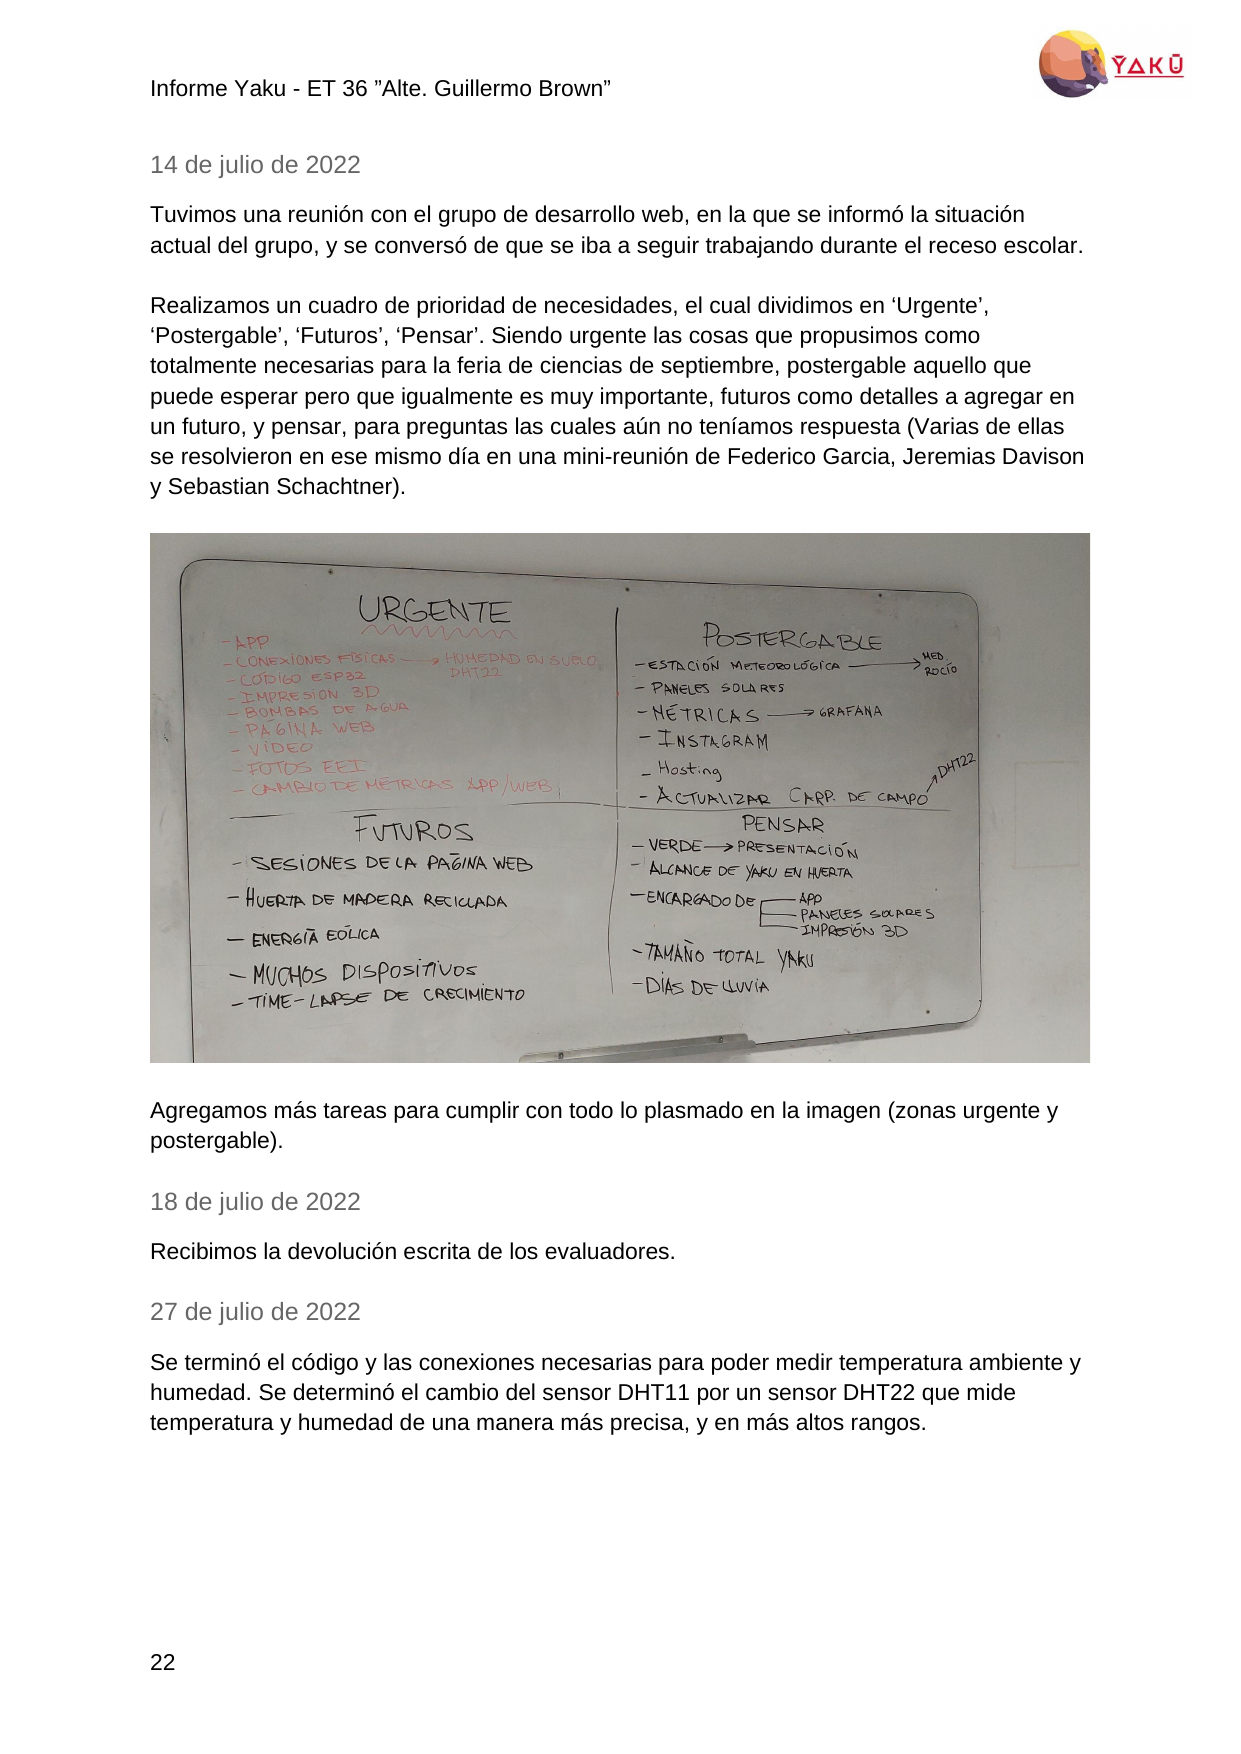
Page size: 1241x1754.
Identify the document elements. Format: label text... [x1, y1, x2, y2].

text Recibimos la devolución escrita de los evaluadores. [150, 1238, 1090, 1264]
text Tuvimos una reunión con el grupo de desarrollo web, en la que se informó la situación actual del grupo, y se conversó de que se iba a seguir trabajando durante el receso escolar. [150, 201, 1090, 258]
subtitle 27 de julio de 2022 [150, 1297, 1090, 1326]
subtitle 14 de julio de 2022 [150, 150, 1090, 179]
subtitle 18 de julio de 2022 [150, 1187, 1090, 1215]
text Se terminó el código y las conexiones necesarias para poder medir temperatura ambiente y humedad. Se determinó el cambio del sensor DHT11 por un sensor DHT22 que mide temperatura y humedad de una manera más precisa, y en más altos rangos. [150, 1349, 1090, 1436]
text Realizamos un cuadro de prioridad de necesidades, el cual dividimos en ‘Urgente’, ‘Postergable’, ‘Futuros’, ‘Pensar’. Siendo urgente las cosas que propusimos como totalmente necesarias para la feria de ciencias de septiembre, postergable aquello que puede esperar pero que igualmente es muy importante, futuros como detalles a agregar en un futuro, y pensar, para preguntas las cuales aún no teníamos respuesta (Varias de ellas se resolvieron en ese mismo día en una mini-reunión de Federico Garcia, Jeremias Davison y Sebastian Schachtner). [150, 292, 1090, 500]
picture [1032, 26, 1192, 101]
text Agregamos más tareas para cumplir con todo lo plasmado en la imagen (zonas urgente y postergable). [150, 1097, 1090, 1153]
picture [150, 533, 1091, 1063]
